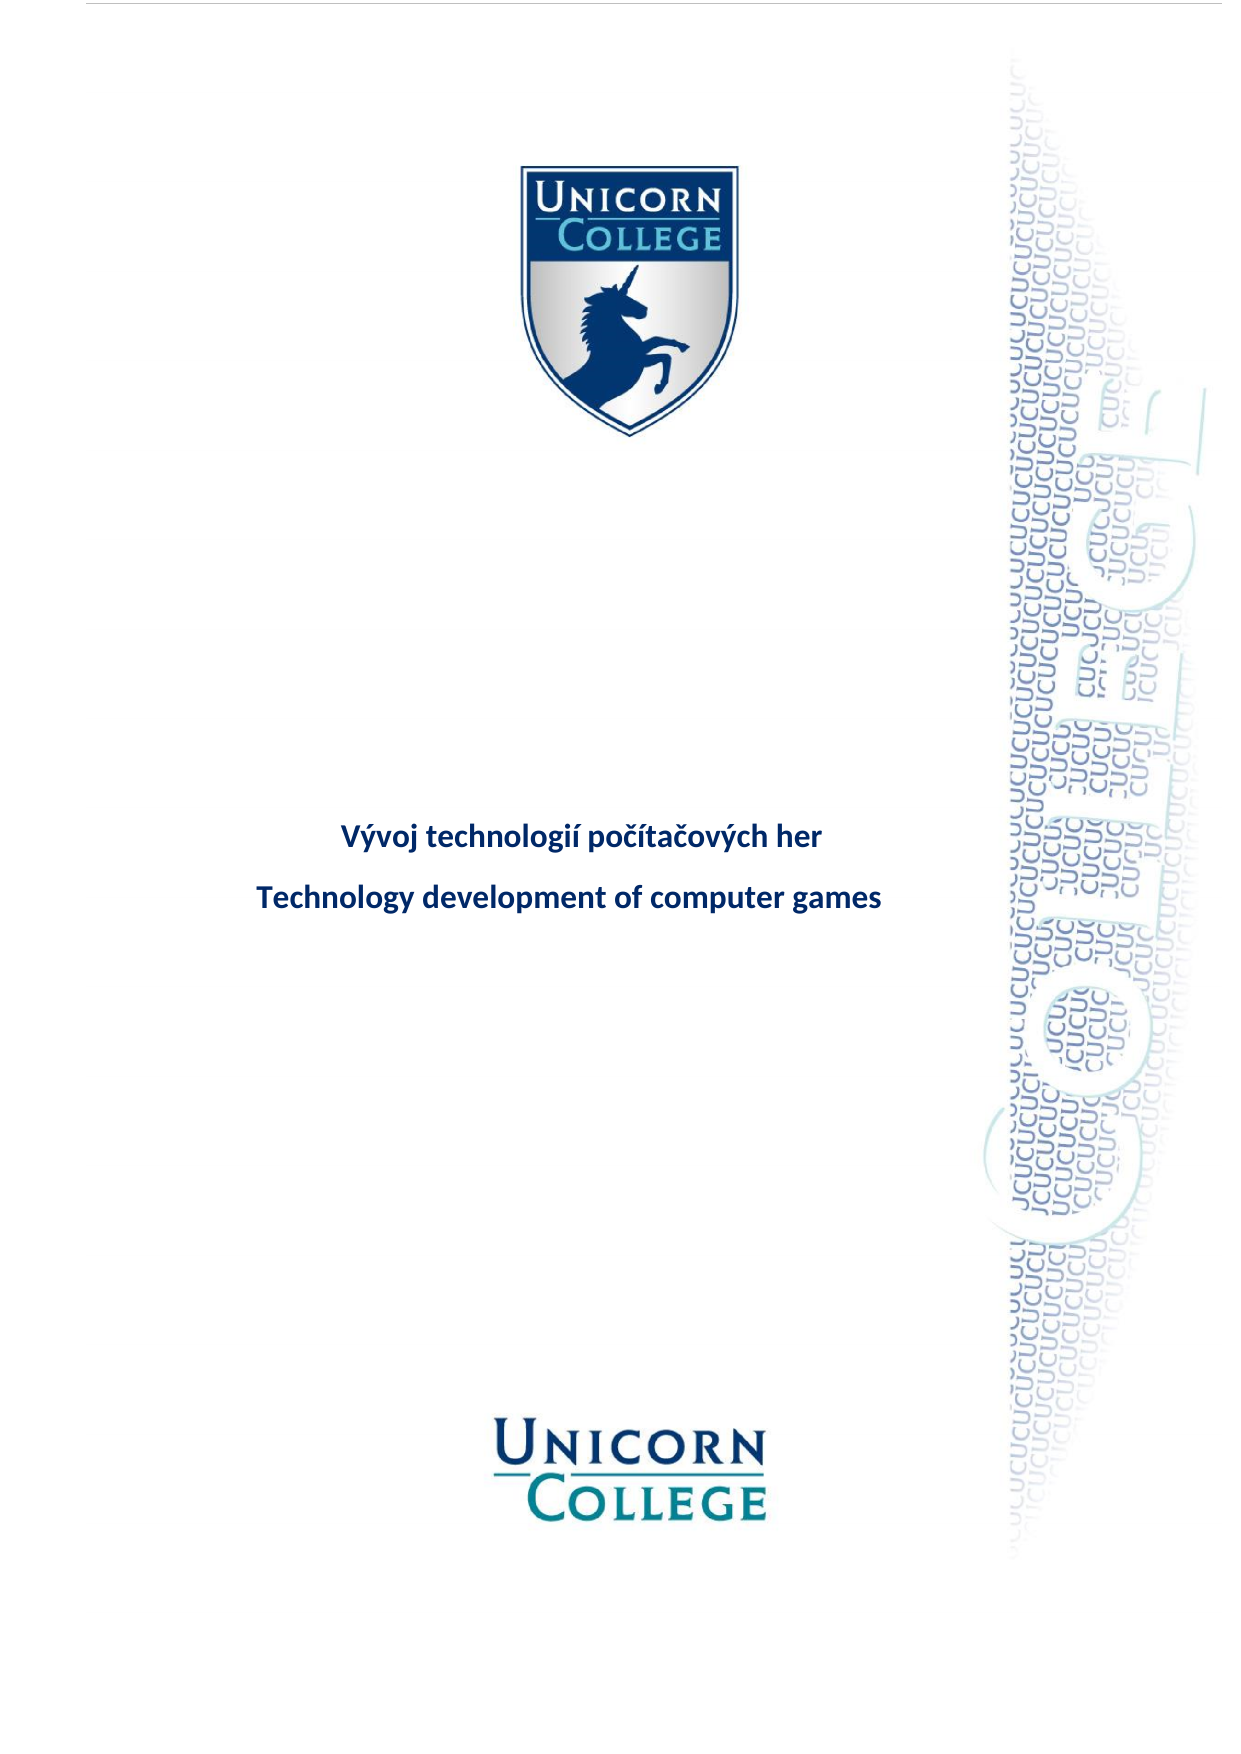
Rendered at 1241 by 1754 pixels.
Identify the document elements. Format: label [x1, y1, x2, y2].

picture [85, 3, 1222, 1613]
